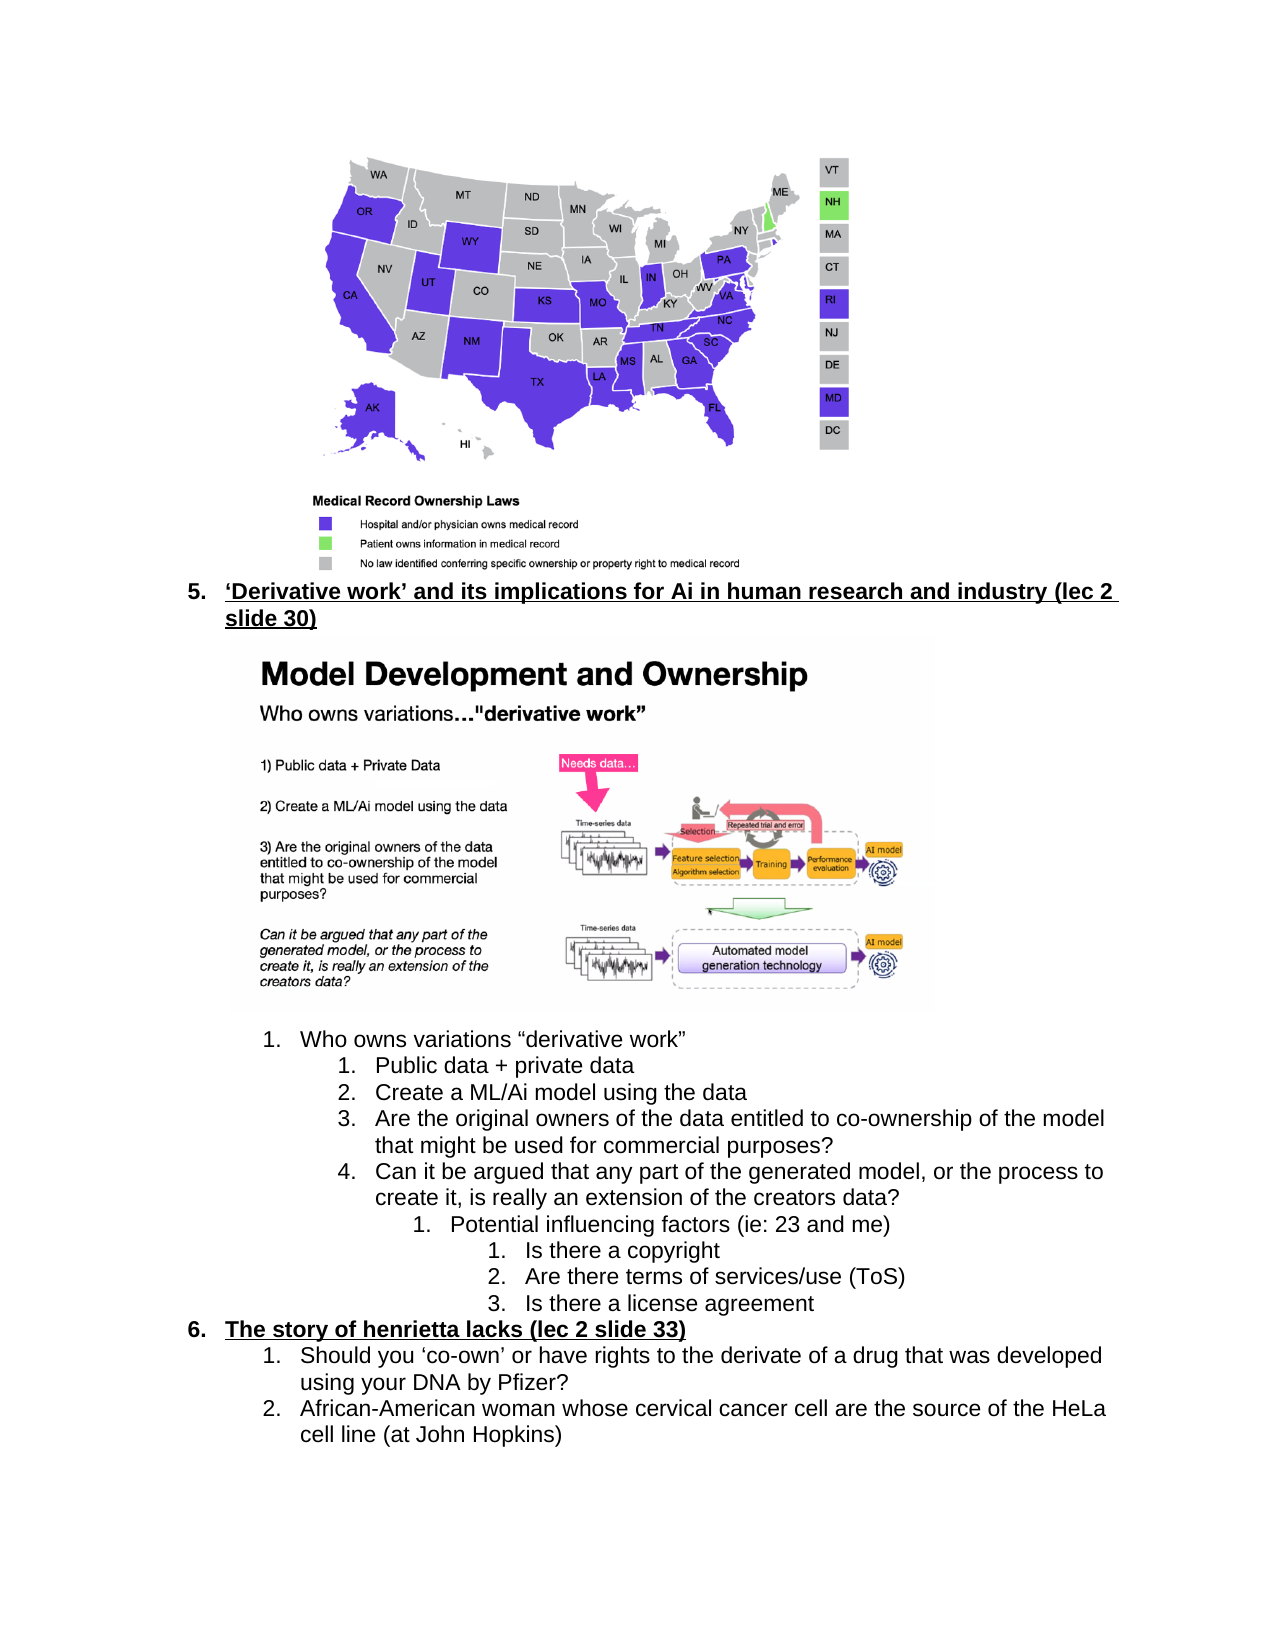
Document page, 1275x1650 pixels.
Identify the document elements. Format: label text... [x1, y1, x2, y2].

list Create a ML/Ai model using the data [337, 1079, 1125, 1105]
list Public data + private data [337, 1052, 1125, 1079]
list Potential influencing factors (ie: 23 and me) [412, 1211, 1125, 1237]
list Are there terms of services/use (ToS) [487, 1263, 1125, 1290]
list ‘Derivative work’ and its implications for Ai in human research and industry (lec 2 slide 30) [187, 578, 1125, 631]
list Are the original owners of the data entitled to co-ownership of the model that might be used for commercial purposes? [337, 1105, 1125, 1158]
list Is there a license agreement [487, 1290, 1125, 1316]
picture [225, 630, 941, 1027]
list Is there a copyright [487, 1237, 1125, 1263]
list African-American woman whose cervical cancer cell are the source of the HeLa cell line (at John Hopkins) [262, 1395, 1125, 1448]
picture [300, 150, 868, 579]
list Can it be argued that any part of the generated model, or the process to create it, is really an extension of the creators data? [337, 1158, 1125, 1211]
list The story of henrietta lacks (lec 2 slide 33) [187, 1316, 1125, 1342]
list Should you ‘co-own’ or have rights to the derivate of a drug that was developed using your DNA by Pfizer? [262, 1342, 1125, 1395]
list Who owns variations “derivative work” [262, 1026, 1125, 1052]
